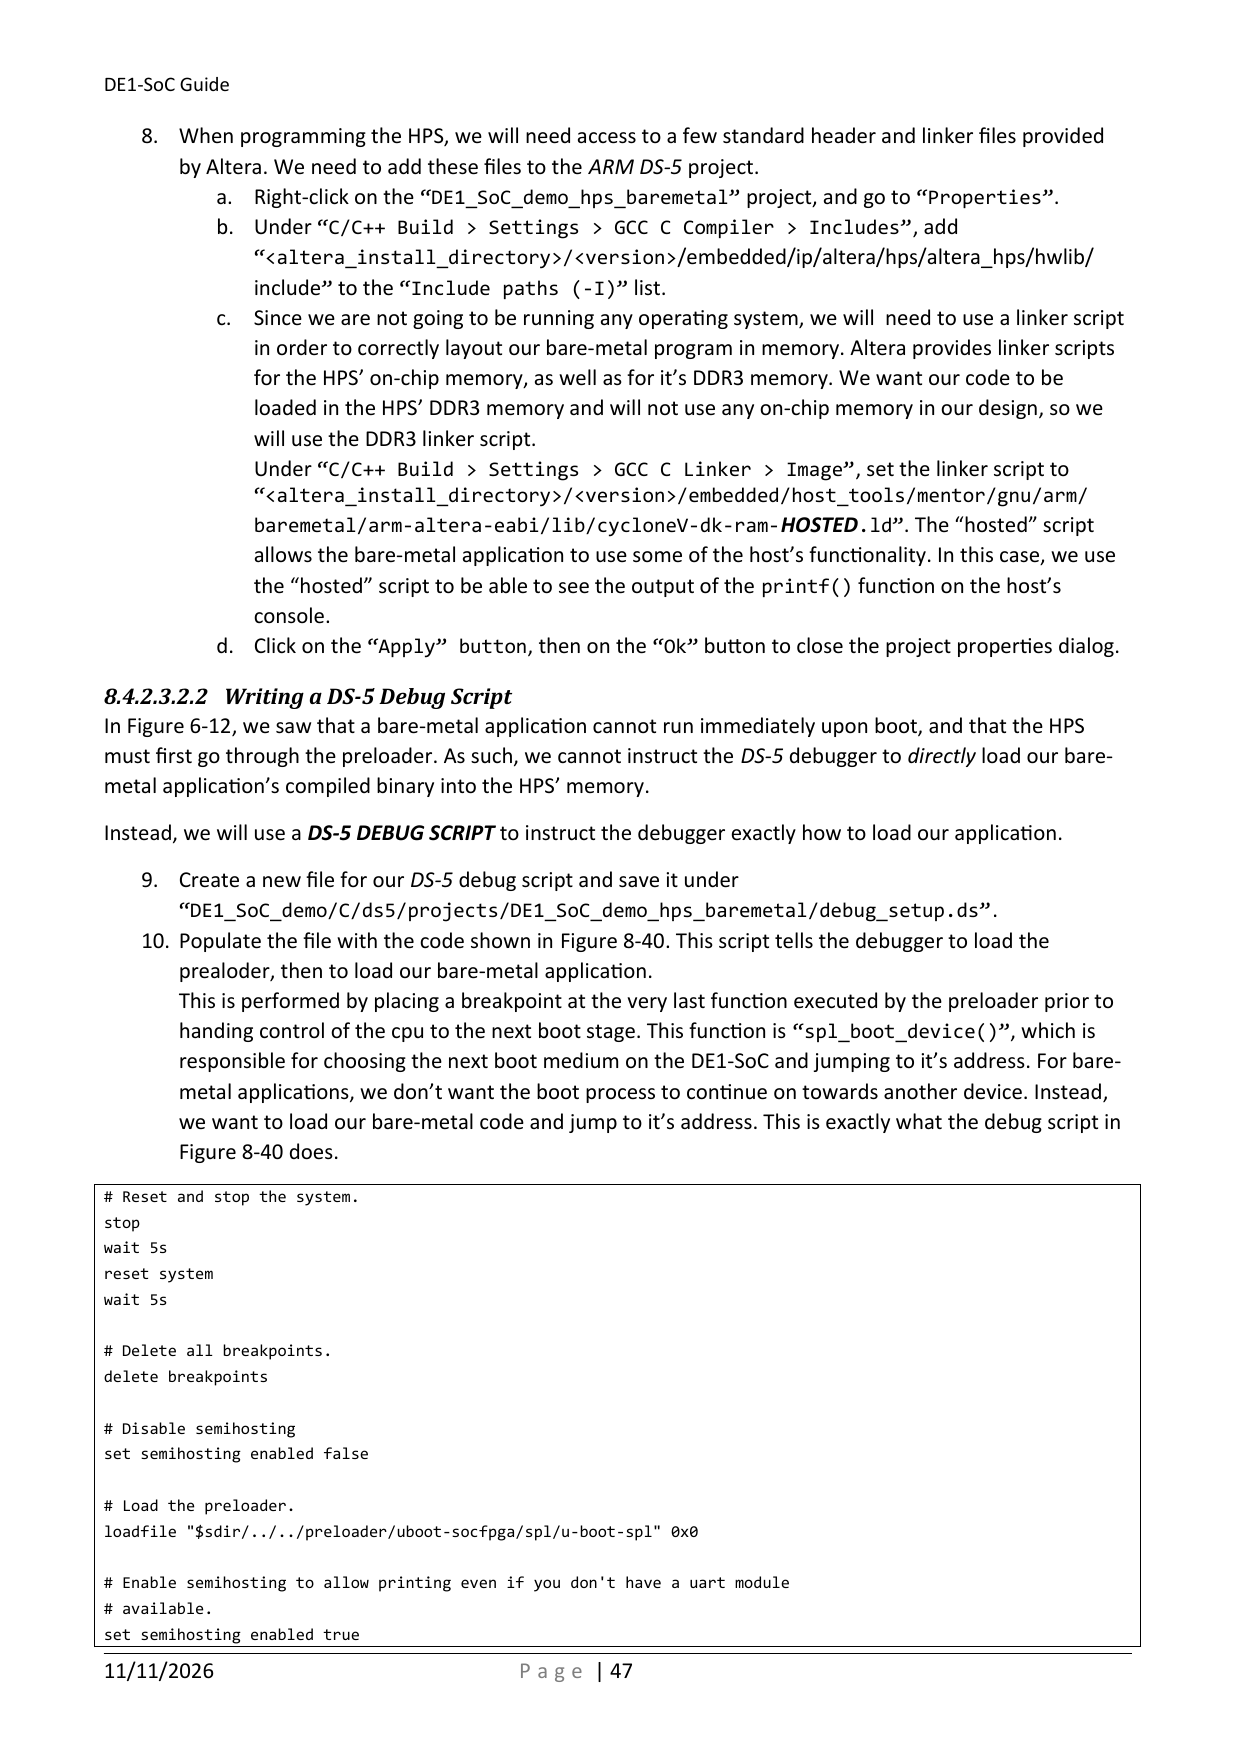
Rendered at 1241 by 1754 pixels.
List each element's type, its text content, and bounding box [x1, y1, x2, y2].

text # Load the preloader. [95, 1493, 1140, 1516]
text delete breakpoints [95, 1364, 1140, 1387]
text # Reset and stop the system. [95, 1185, 1140, 1207]
text # available. [95, 1596, 1140, 1618]
text set semihosting enabled false [95, 1441, 1140, 1464]
list Under “C/C++ Build > Settings > GCC C Compiler > Includes”, add “<altera_install_directory>/<version>/embedded/ip/altera/hps/altera_hps/hwlib/include” to the “Include paths (-I)” list. [216, 212, 1132, 301]
list Right-click on the “DE1_SoC_demo_hps_baremetal” project, and go to “Properties”. [216, 182, 1132, 210]
text # Enable semihosting to allow printing even if you don't have a uart module [95, 1570, 1140, 1593]
text loadfile "$sdir/../../preloader/uboot-socfpga/spl/u-boot-spl" 0x0 [95, 1519, 1140, 1541]
text stop [95, 1210, 1140, 1232]
text wait 5s [95, 1287, 1140, 1310]
text # Delete all breakpoints. [95, 1338, 1140, 1361]
list When programming the HPS, we will need access to a few standard header and linker files provided by Altera. We need to add these files to the ARM DS-5 project. [141, 122, 1132, 180]
subtitle Writing a DS-5 Debug Script [103, 682, 1132, 709]
list Since we are not going to be running any operating system, we will need to use a linker script in order to correctly layout our bare-metal program in memory. Altera provides linker scripts for the HPS’ on-chip memory, as well as for it’s DDR3 memory. We want our code to be loaded in the HPS’ DDR3 memory and will not use any on-chip memory in our design, so we will use the DDR3 linker script. Under “C/C++ Build > Settings > GCC C Linker > Image”, set the linker script to “<altera_install_directory>/<version>/embedded/host_tools/mentor/gnu/arm/baremetal/arm-altera-eabi/lib/cycloneV-dk-ram-hosted.ld”. The “hosted” script allows the bare-metal application to use some of the host’s functionality. In this case, we use the “hosted” script to be able to see the output of the printf() function on the host’s console. [216, 303, 1132, 629]
text Instead, we will use a DS-5 debug script to instruct the debugger exactly how to load our application. [103, 818, 1132, 847]
list Create a new file for our DS-5 debug script and save it under “DE1_SoC_demo/C/ds5/projects/DE1_SoC_demo_hps_baremetal/debug_setup.ds”. [141, 865, 1132, 924]
text reset system [95, 1261, 1140, 1284]
list Click on the “Apply” button, then on the “Ok” button to close the project properties dialog. [216, 631, 1132, 659]
text set semihosting enabled true [95, 1622, 1140, 1646]
text wait 5s [95, 1236, 1140, 1258]
text # Disable semihosting [95, 1416, 1140, 1438]
